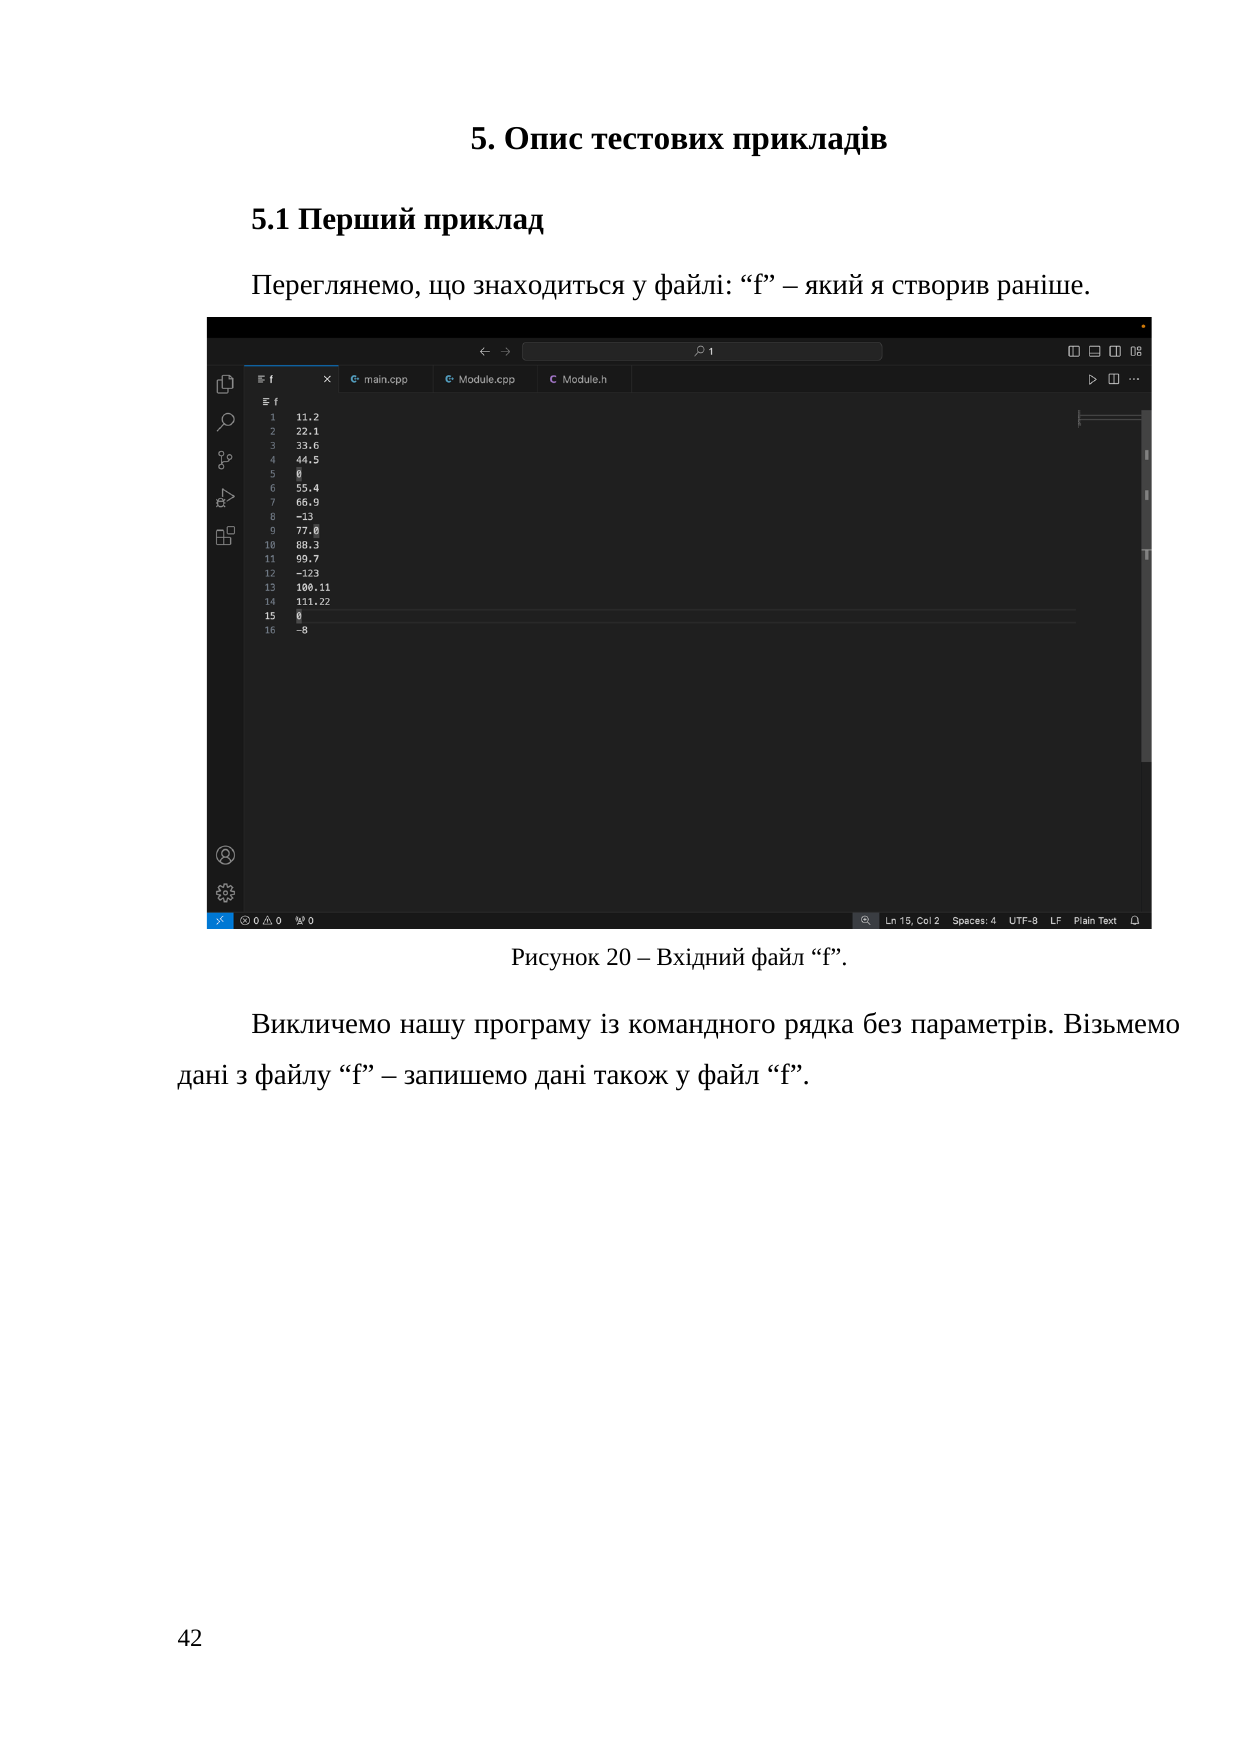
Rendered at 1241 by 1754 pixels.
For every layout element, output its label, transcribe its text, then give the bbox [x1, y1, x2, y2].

text 5.1 Перший приклад [177, 201, 1181, 237]
text Рисунок 20 – Вхідний файл “f”. [177, 942, 1181, 971]
picture [206, 317, 1152, 929]
text 5. Опис тестових прикладів [177, 118, 1181, 156]
text Викличемо нашу програму із командного рядка без параметрів. Візьмемо дані з файлу “f” – запишемо дані також у файл “f”. [177, 1006, 1181, 1090]
text Переглянемо, що знаходиться у файлі: “f” – який я створив раніше. [177, 267, 1181, 301]
